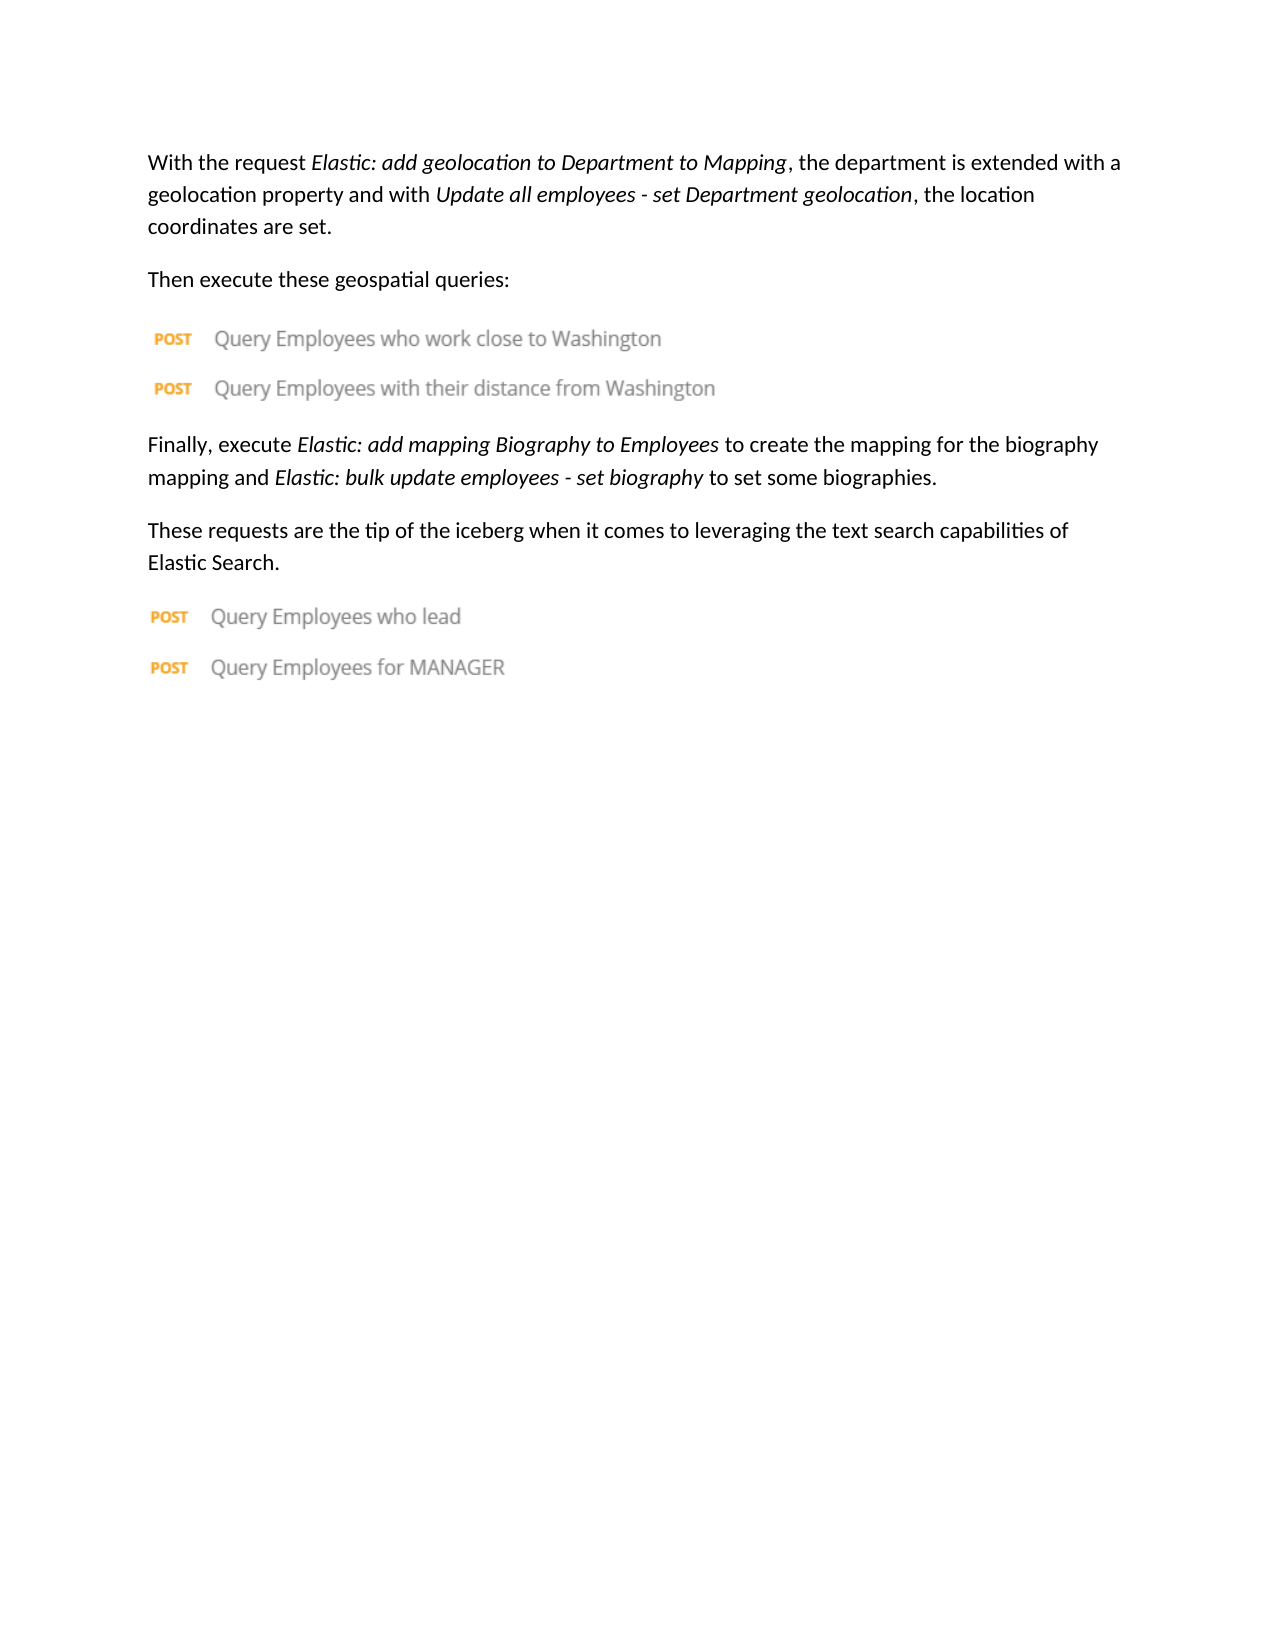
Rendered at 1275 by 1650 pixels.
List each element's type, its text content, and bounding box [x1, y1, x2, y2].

picture [147, 318, 737, 406]
picture [147, 601, 531, 689]
text These requests are the tip of the iceberg when it comes to leveraging the text search capabilities of Elastic Search. [148, 516, 1127, 576]
text Finally, execute Elastic: add mapping Biography to Employees to create the mapping for the biography mapping and Elastic: bulk update employees - set biography to set some biographies. [148, 431, 1127, 491]
text Then execute these geospatial queries: [148, 265, 1127, 293]
text With the request Elastic: add geolocation to Department to Mapping, the department is extended with a geolocation property and with Update all employees - set Department geolocation, the location coordinates are set. [148, 148, 1127, 240]
